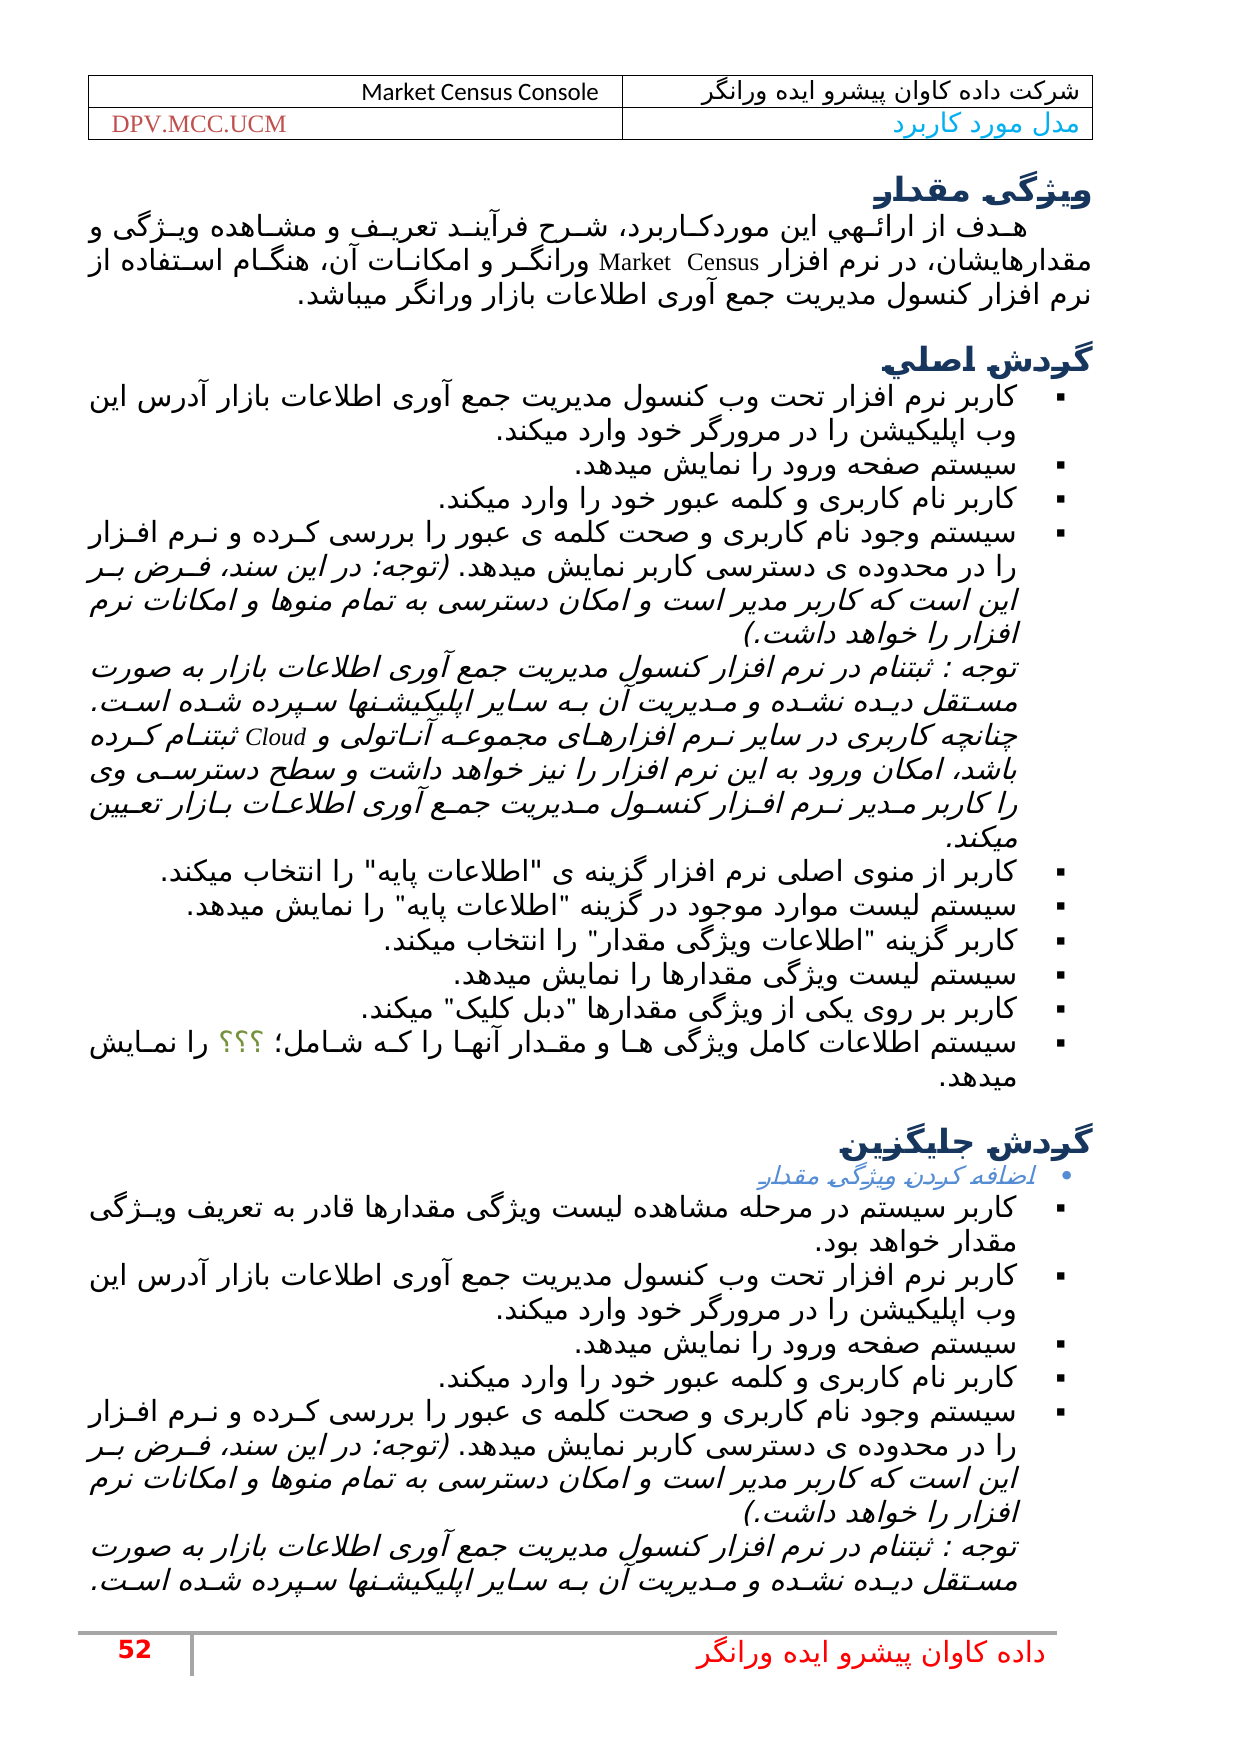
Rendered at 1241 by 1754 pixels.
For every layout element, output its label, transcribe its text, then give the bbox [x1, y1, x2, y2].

list کاربر گزینه "اطلاعات ویژگی مقدار" را انتخاب میکند. [89, 923, 1055, 957]
text هدف از ارائهي اين موردكاربرد، شرح فرآيند تعریف و مشاهده ویژگی و مقدارهایشان، در نرم افزار Market Census ورانگر و امكانات آن، هنگام استفاده از نرم افزار کنسول مدیریت جمع آوری اطلاعات بازار ورانگر ميباشد. [89, 209, 1092, 311]
list سيستم صفحه ورود را نمایش میدهد. [89, 447, 1055, 481]
list كاربر نرم افزار تحت وب کنسول مدیریت جمع آوری اطلاعات بازار آدرس این وب اپلیکیشن را در مرورگر خود وارد میکند. [89, 379, 1055, 447]
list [89, 1530, 1017, 1598]
subtitle اضافه کردن ویژگی مقدار [89, 1161, 1063, 1190]
subtitle گردش جايگزين [89, 1122, 1092, 1161]
list كاربر از منوی اصلی نرم افزار گزینه ی "اطلاعات پایه" را انتخاب میکند. [89, 854, 1055, 888]
list سیستم وجود نام کاربری و صحت کلمه ی عبور را بررسی کرده و نرم افزار را در محدوده ی دسترسی کاربر نمایش میدهد. (توجه: در این سند، فرض بر این است که کاربر مدیر است و امکان دسترسی به تمام منوها و امکانات نرم افزار را خواهد داشت.) [89, 515, 1055, 651]
subtitle ویژگی مقدار [89, 171, 1092, 209]
list كاربر سیستم در مرحله مشاهده لیست ویژگی مقدارها قادر به تعریف ویژگی مقدار خواهد بود. [89, 1190, 1055, 1258]
list کاربر بر روی یکی از ویژگی مقدارها "دبل کلیک" میکند. [89, 991, 1055, 1026]
list كاربر نام کاربری و کلمه عبور خود را وارد میکند. [89, 481, 1055, 515]
list سیستم اطلاعات کامل ویژگی ها و مقدار آنها را که شامل؛ ؟؟؟ را نمایش میدهد. [89, 1026, 1055, 1093]
subtitle گردش اصلي [89, 340, 1092, 379]
list كاربر نرم افزار تحت وب کنسول مدیریت جمع آوری اطلاعات بازار آدرس این وب اپلیکیشن را در مرورگر خود وارد میکند. [89, 1258, 1055, 1326]
list سيستم صفحه ورود را نمایش میدهد. [89, 1326, 1055, 1360]
list سیستم لیست موارد موجود در گزینه "اطلاعات پایه" را نمایش میدهد. [89, 888, 1055, 923]
list سیستم لیست ویژگی مقدارها را نمایش میدهد. [89, 957, 1055, 991]
list سیستم وجود نام کاربری و صحت کلمه ی عبور را بررسی کرده و نرم افزار را در محدوده ی دسترسی کاربر نمایش میدهد. (توجه: در این سند، فرض بر این است که کاربر مدیر است و امکان دسترسی به تمام منوها و امکانات نرم افزار را خواهد داشت.) [89, 1394, 1055, 1530]
list كاربر نام کاربری و کلمه عبور خود را وارد میکند. [89, 1360, 1055, 1394]
